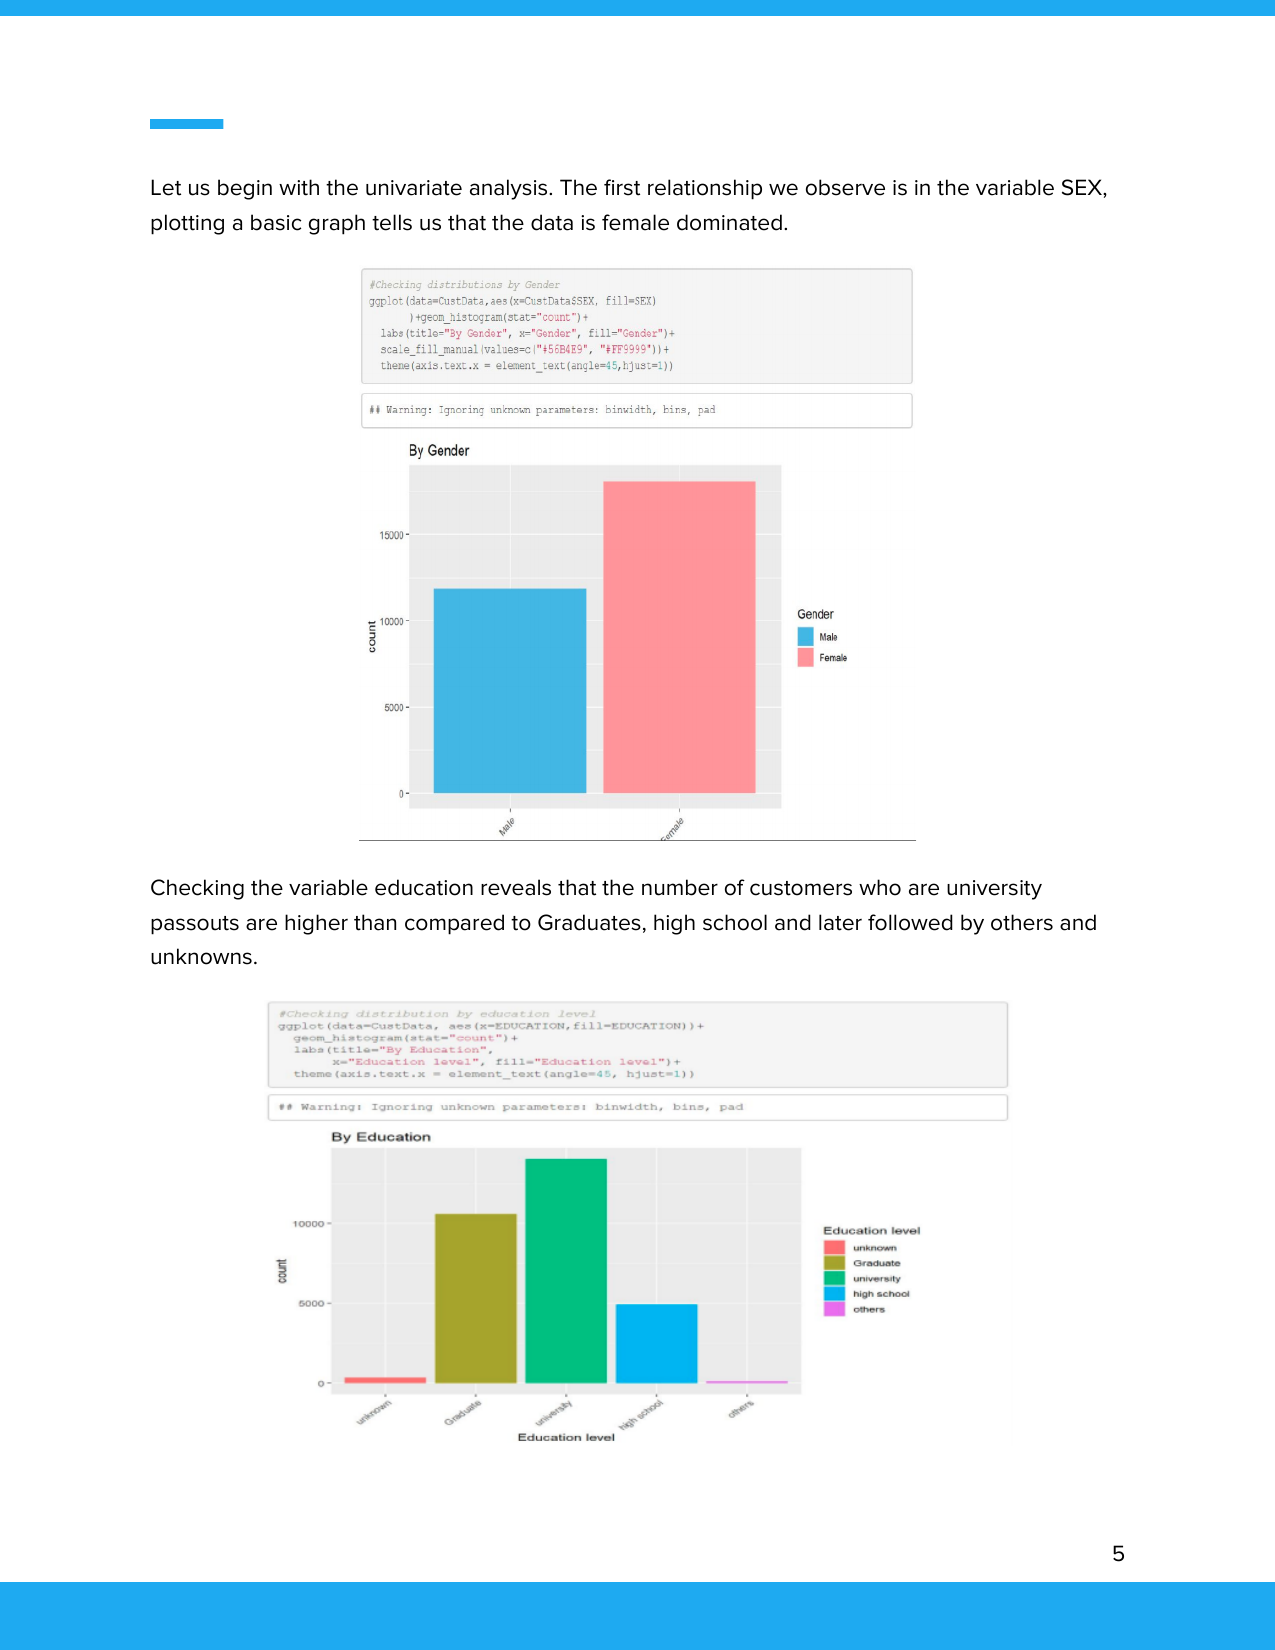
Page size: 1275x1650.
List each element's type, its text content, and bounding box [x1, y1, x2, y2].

picture [150, 119, 224, 129]
picture [359, 265, 917, 847]
text Checking the variable education reveals that the number of customers who are university passouts are higher than compared to Graduates, high school and later followed by others and unknowns. [150, 874, 1125, 972]
picture [262, 999, 1013, 1452]
picture [0, 0, 1275, 16]
picture [0, 1582, 1275, 1650]
text Let us begin with the univariate analysis. The first relationship we observe is in the variable SEX, plotting a basic graph tells us that the data is female dominated. [150, 174, 1125, 237]
